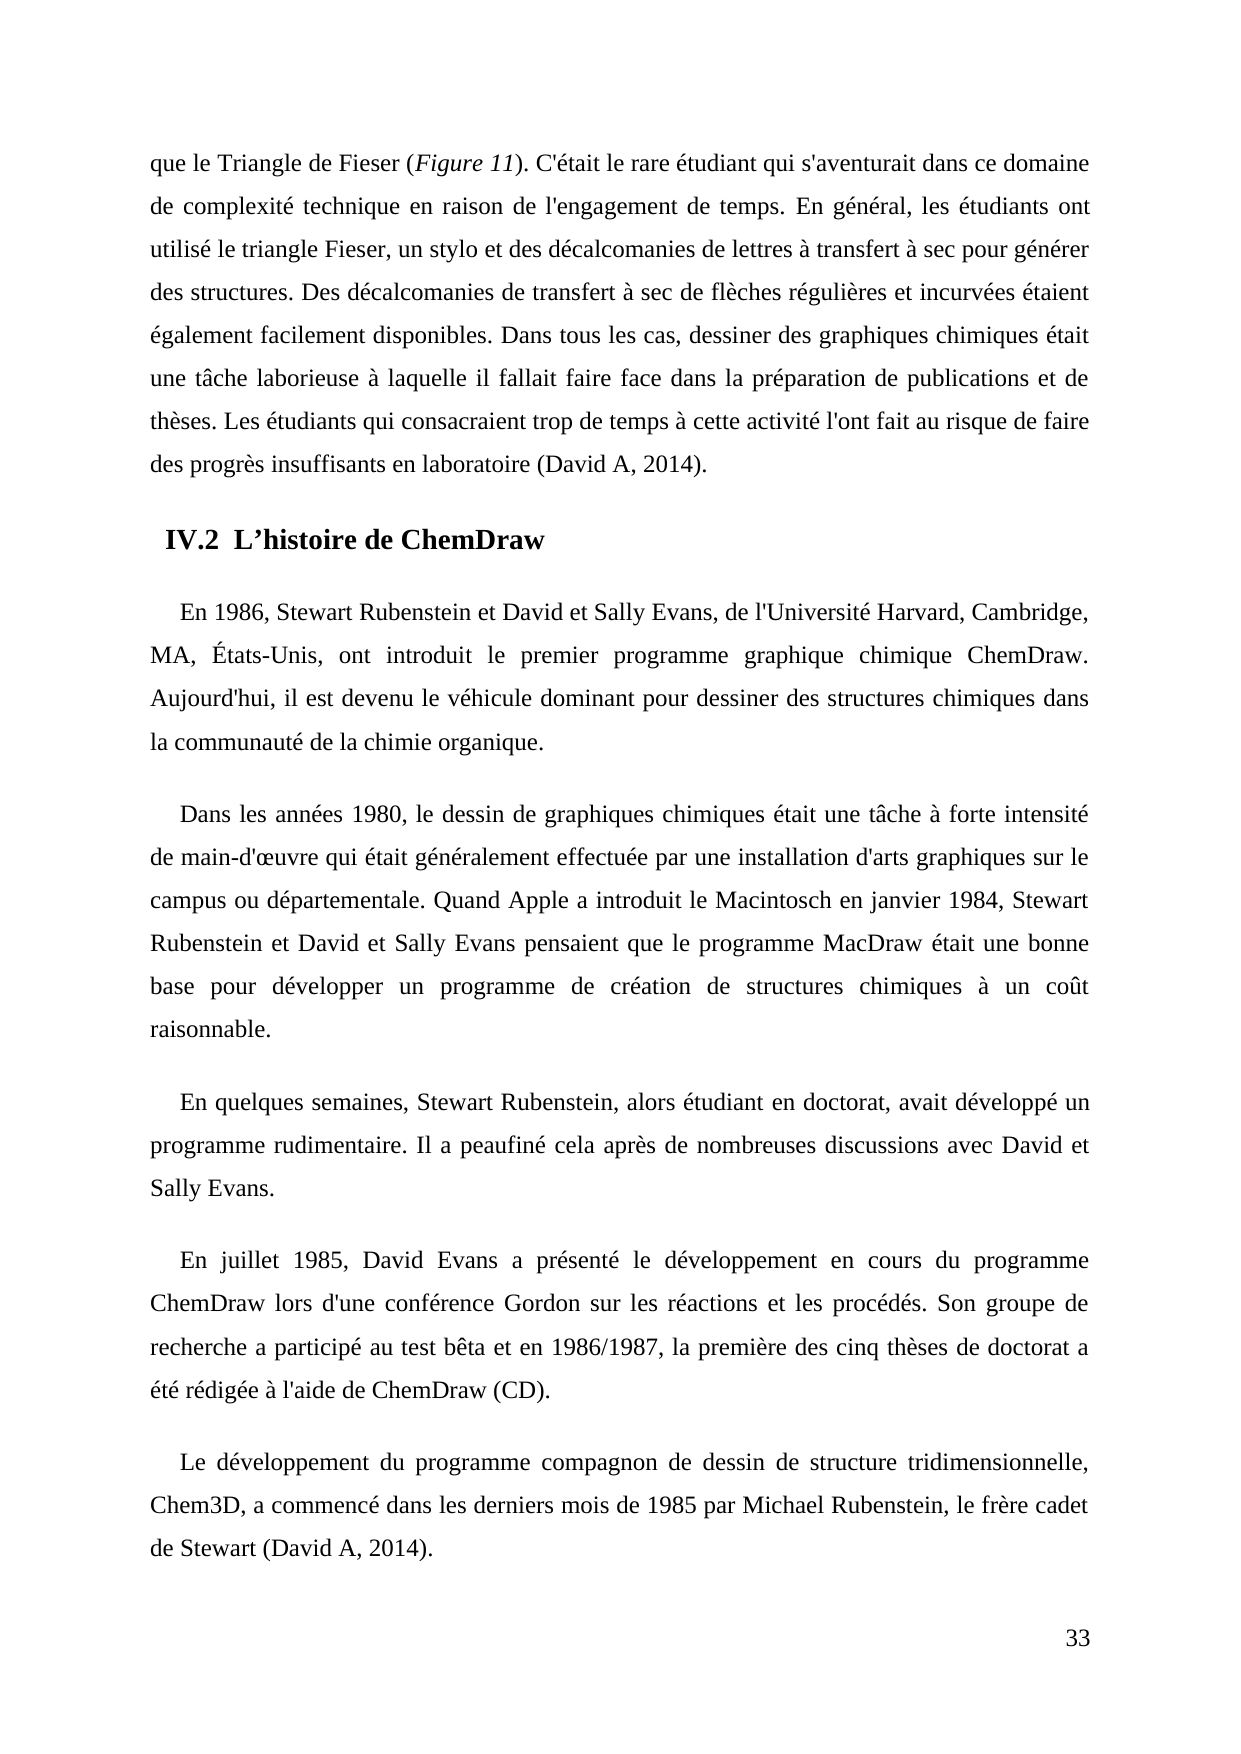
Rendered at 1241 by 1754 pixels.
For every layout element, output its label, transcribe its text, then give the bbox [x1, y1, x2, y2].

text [150, 148, 1090, 478]
text Dans les années 1980, le dessin de graphiques chimiques était une tâche à forte intensité de main-d'œuvre qui était généralement effectuée par une installation d'arts graphiques sur le campus ou départementale. Quand Apple a introduit le Macintosch en janvier 1984, Stewart Rubenstein et David et Sally Evans pensaient que le programme MacDraw était une bonne base pour développer un programme de création de structures chimiques à un coût raisonnable. [150, 799, 1090, 1043]
text En 1986, Stewart Rubenstein et David et Sally Evans, de l'Université Harvard, Cambridge, MA, États-Unis, ont introduit le premier programme graphique chimique ChemDraw. Aujourd'hui, il est devenu le véhicule dominant pour dessiner des structures chimiques dans la communauté de la chimie organique. [150, 597, 1090, 755]
text Le développement du programme compagnon de dessin de structure tridimensionnelle, Chem3D, a commencé dans les derniers mois de 1985 par Michael Rubenstein, le frère cadet de Stewart . [150, 1447, 1090, 1562]
subtitle L’histoire de ChemDraw [165, 522, 1090, 555]
text En juillet 1985, David Evans a présenté le développement en cours du programme ChemDraw lors d'une conférence Gordon sur les réactions et les procédés. Son groupe de recherche a participé au test bêta et en 1986/1987, la première des cinq thèses de doctorat a été rédigée à l'aide de ChemDraw (CD). [150, 1245, 1090, 1403]
text En quelques semaines, Stewart Rubenstein, alors étudiant en doctorat, avait développé un programme rudimentaire. Il a peaufiné cela après de nombreuses discussions avec David et Sally Evans. [150, 1087, 1090, 1202]
